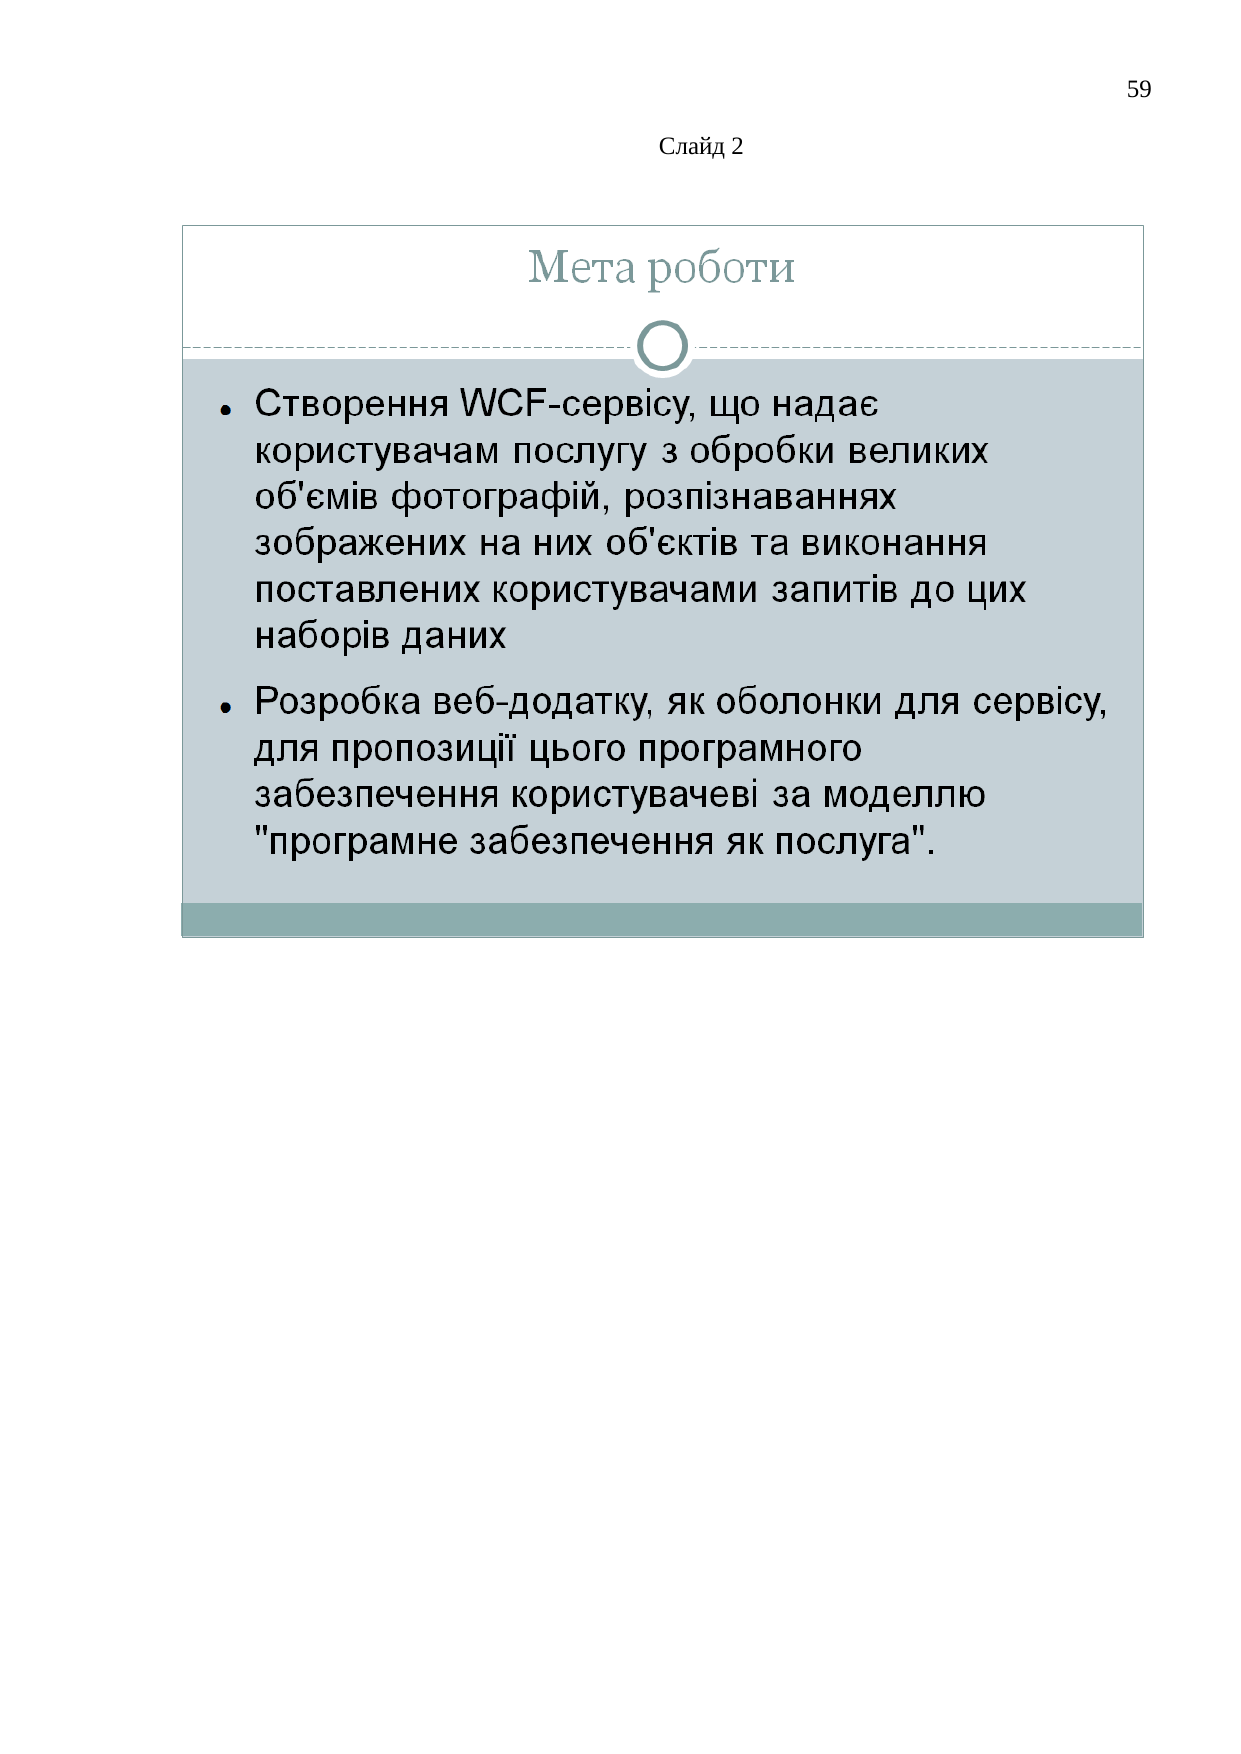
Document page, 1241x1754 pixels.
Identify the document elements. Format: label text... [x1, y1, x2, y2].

text Слайд 2 [177, 131, 1152, 160]
picture [177, 217, 1152, 946]
